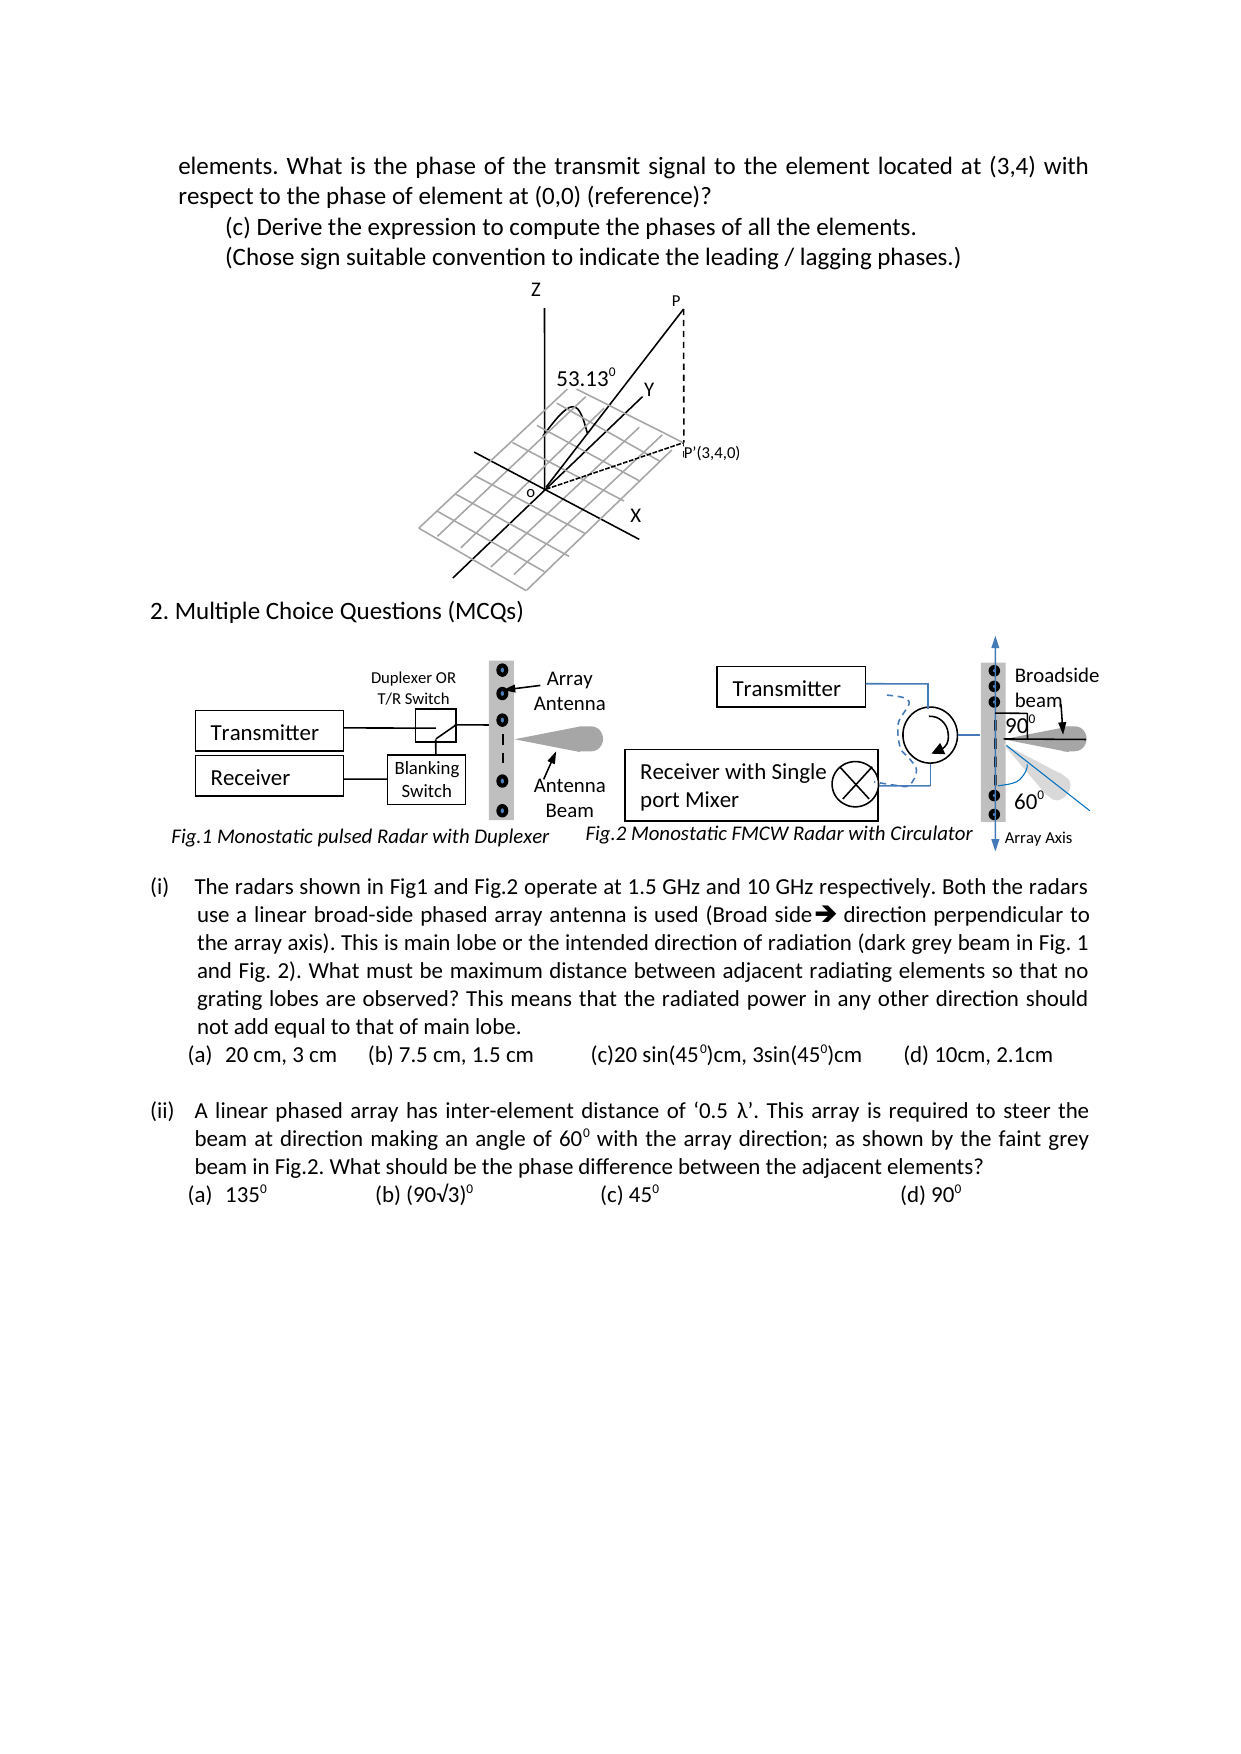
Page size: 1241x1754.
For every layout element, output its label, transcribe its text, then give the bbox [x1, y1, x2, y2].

text (ii) A linear phased array has inter-element distance of ‘0.5 λ’. This array is required to steer the beam at direction making an angle of 600 with the array direction; as shown by the faint grey beam in Fig.2. What should be the phase difference between the adjacent elements? [150, 1096, 1090, 1180]
text (a) 1350 (b) (90√3)0 (c) 450 (d) 900 [142, 1180, 1090, 1208]
text 2. Multiple Choice Questions (MCQs) [150, 595, 1090, 626]
list The radars shown in Fig1 and Fig.2 operate at 1.5 GHz and 10 GHz respectively. Both the radars use a linear broad-side phased array antenna is used (Broad side direction perpendicular to the array axis). This is main lobe or the intended direction of radiation (dark grey beam in Fig. 1 and Fig. 2). What must be maximum distance between adjacent radiating elements so that no grating lobes are observed? This means that the radiated power in any other direction should not add equal to that of main lobe. [150, 872, 1090, 1040]
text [178, 150, 1090, 211]
list 20 cm, 3 cm (b) 7.5 cm, 1.5 cm (c)20 sin(450)cm, 3sin(450)cm (d) 10cm, 2.1cm [179, 1040, 1090, 1068]
text (Chose sign suitable convention to indicate the leading / lagging phases.) [225, 242, 1090, 272]
text (c) Derive the expression to compute the phases of all the elements. [225, 211, 1090, 242]
